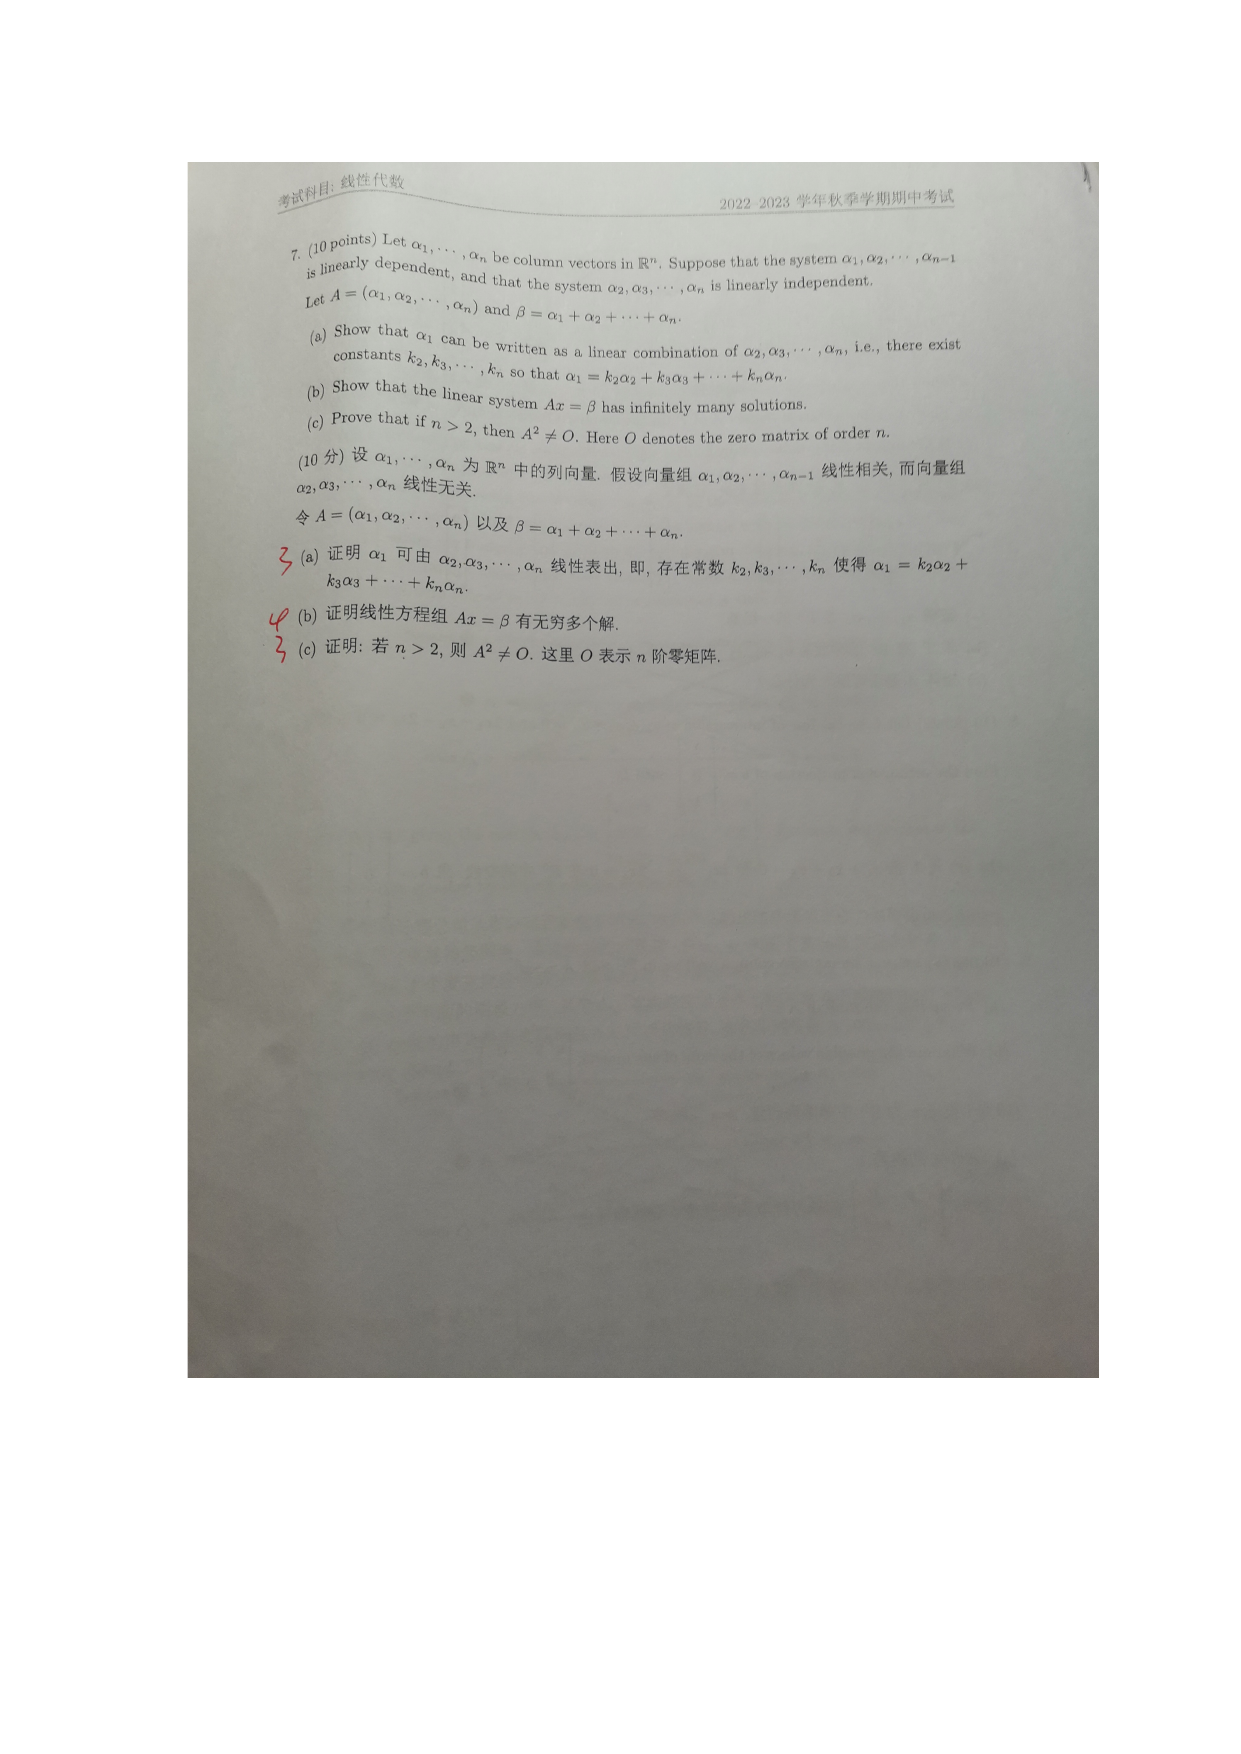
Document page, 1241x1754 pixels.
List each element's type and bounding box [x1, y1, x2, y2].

picture [187, 162, 1099, 1378]
